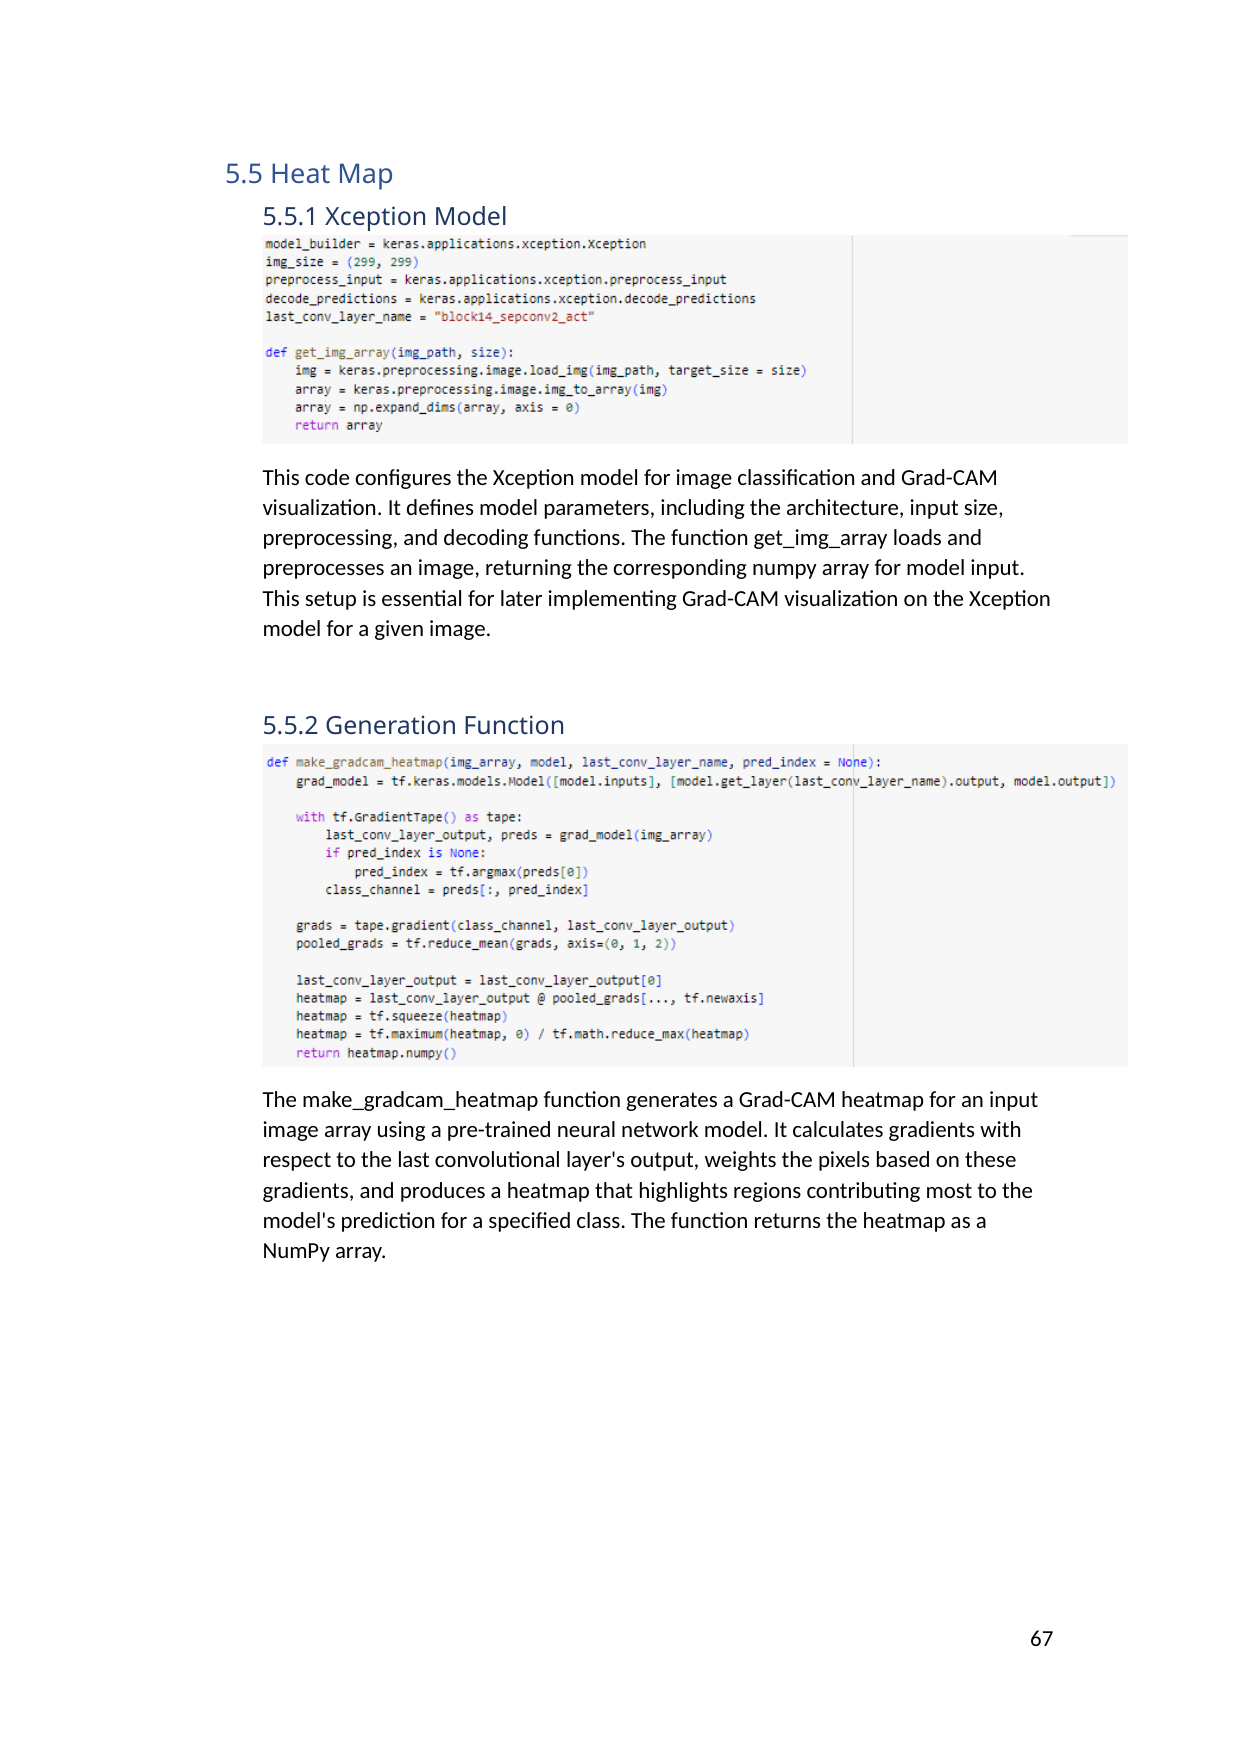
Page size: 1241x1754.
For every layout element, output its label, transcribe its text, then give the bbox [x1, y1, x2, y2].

subtitle 5.5.2 Generation Function [187, 708, 1053, 742]
picture [262, 235, 1128, 444]
subtitle 5.5 Heat Map [187, 154, 1053, 191]
subtitle 5.5.1 Xception Model [187, 198, 1053, 232]
picture [262, 744, 1128, 1067]
text The make_gradcam_heatmap function generates a Grad-CAM heatmap for an input image array using a pre-trained neural network model. It calculates gradients with respect to the last convolutional layer's output, weights the pixels based on these gradients, and produces a heatmap that highlights regions contributing most to the model's prediction for a specified class. The function returns the heatmap as a NumPy array. [262, 1085, 1053, 1264]
text This code configures the Xception model for image classification and Grad-CAM visualization. It defines model parameters, including the architecture, input size, preprocessing, and decoding functions. The function get_img_array loads and preprocesses an image, returning the corresponding numpy array for model input. This setup is essential for later implementing Grad-CAM visualization on the Xception model for a given image. [262, 463, 1053, 642]
